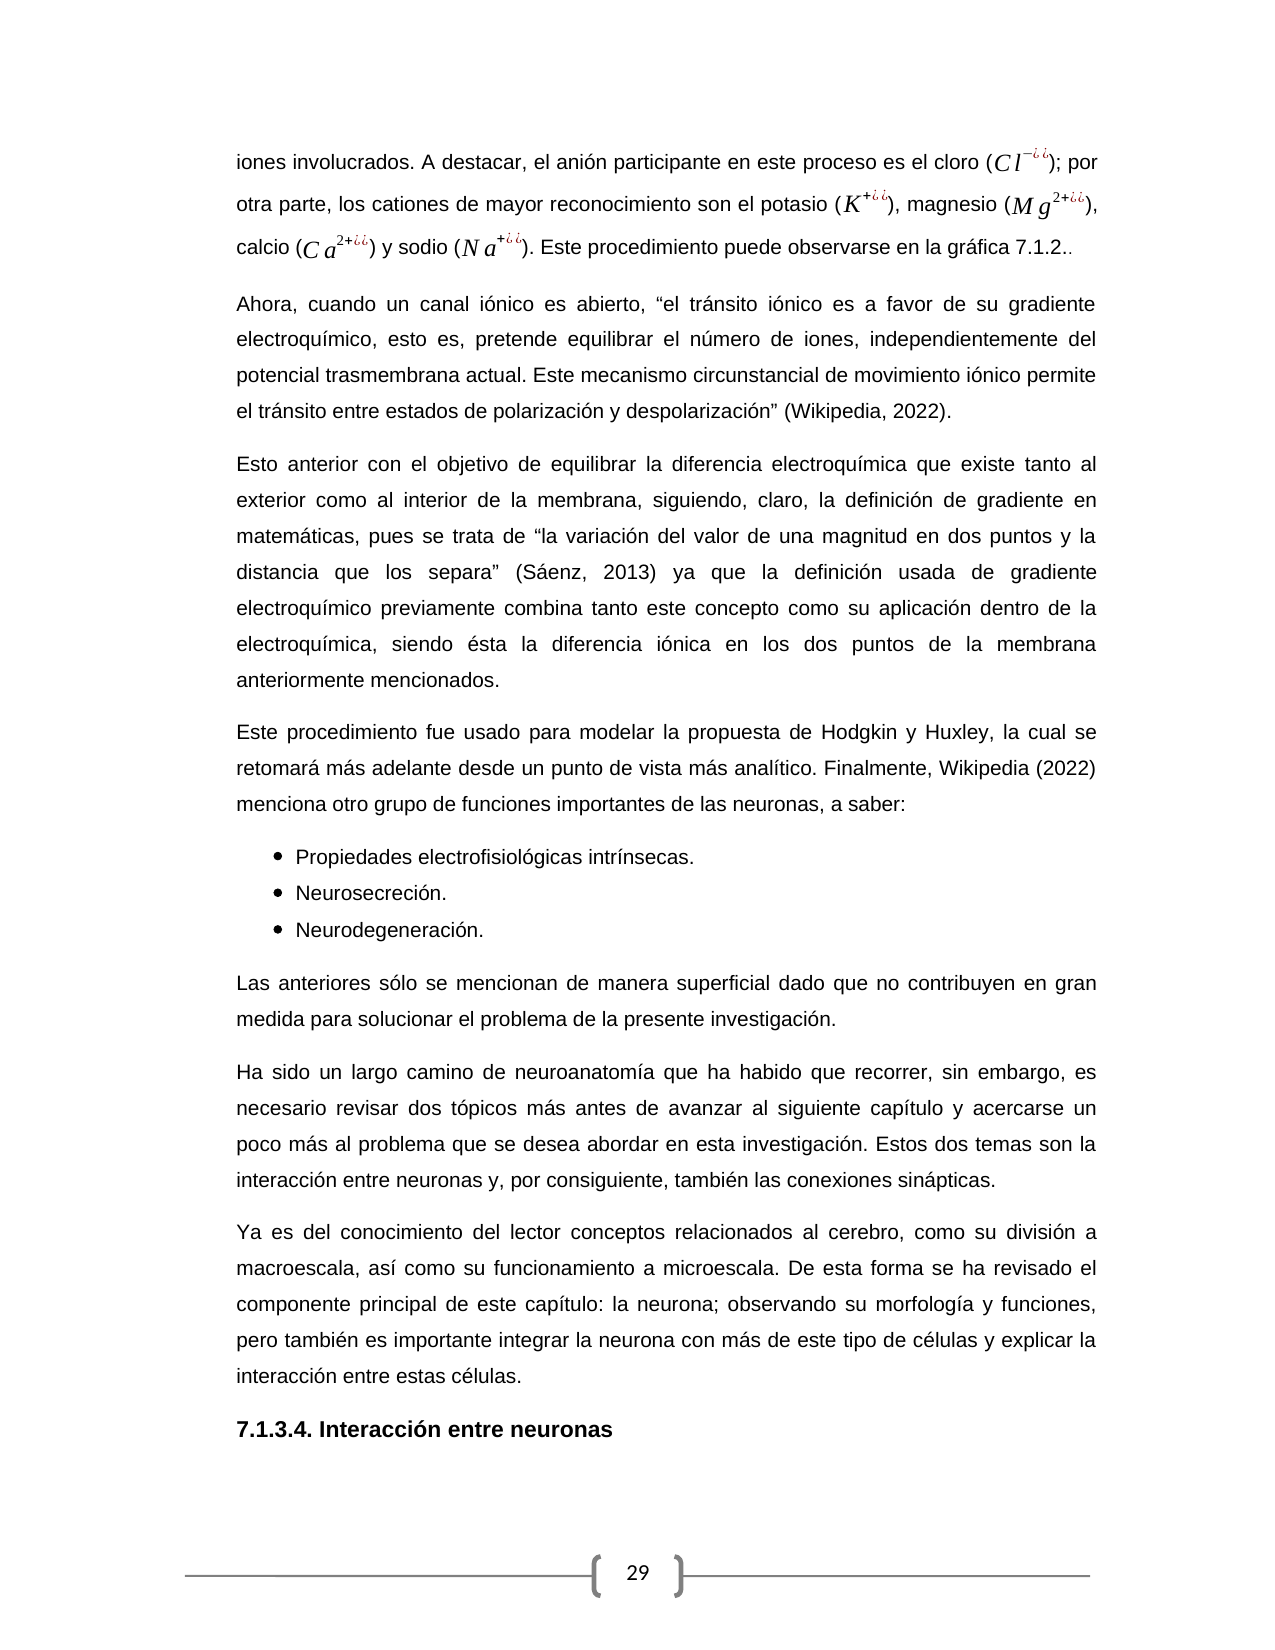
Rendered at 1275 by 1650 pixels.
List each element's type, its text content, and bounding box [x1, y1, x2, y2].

text Ahora, cuando un canal iónico es abierto, “el tránsito iónico es a favor de su gradiente electroquímico, esto es, pretende equilibrar el número de iones, independientemente del potencial trasmembrana actual. Este mecanismo circunstancial de movimiento iónico permite el tránsito entre estados de polarización y despolarización” . [236, 291, 1098, 423]
text Este procedimiento fue usado para modelar la propuesta de Hodgkin y Huxley, la cual se retomará más adelante desde un punto de vista más analítico. Finalmente, Wikipedia (2022) menciona otro grupo de funciones importantes de las neuronas, a saber: [236, 720, 1098, 816]
list Neurodegeneración. [274, 918, 1098, 942]
list Neurosecreción. [274, 881, 1098, 906]
text Esto anterior con el objetivo de equilibrar la diferencia electroquímica que existe tanto al exterior como al interior de la membrana, siguiendo, claro, la definición de gradiente en matemáticas, pues se trata de “la variación del valor de una magnitud en dos puntos y la distancia que los separa” ya que la definición usada de gradiente electroquímico previamente combina tanto este concepto como su aplicación dentro de la electroquímica, siendo ésta la diferencia iónica en los dos puntos de la membrana anteriormente mencionados. [236, 452, 1098, 691]
text 7.1.3.4. Interacción entre neuronas [236, 1416, 1098, 1443]
list Propiedades electrofisiológicas intrínsecas. [274, 844, 1098, 869]
text Las anteriores sólo se mencionan de manera superficial dado que no contribuyen en gran medida para solucionar el problema de la presente investigación. [236, 971, 1098, 1031]
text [236, 148, 1098, 263]
text Ya es del conocimiento del lector conceptos relacionados al cerebro, como su división a macroescala, así como su funcionamiento a microescala. De esta forma se ha revisado el componente principal de este capítulo: la neurona; observando su morfología y funciones, pero también es importante integrar la neurona con más de este tipo de células y explicar la interacción entre estas células. [236, 1220, 1098, 1388]
text Ha sido un largo camino de neuroanatomía que ha habido que recorrer, sin embargo, es necesario revisar dos tópicos más antes de avanzar al siguiente capítulo y acercarse un poco más al problema que se desea abordar en esta investigación. Estos dos temas son la interacción entre neuronas y, por consiguiente, también las conexiones sinápticas. [236, 1060, 1098, 1191]
